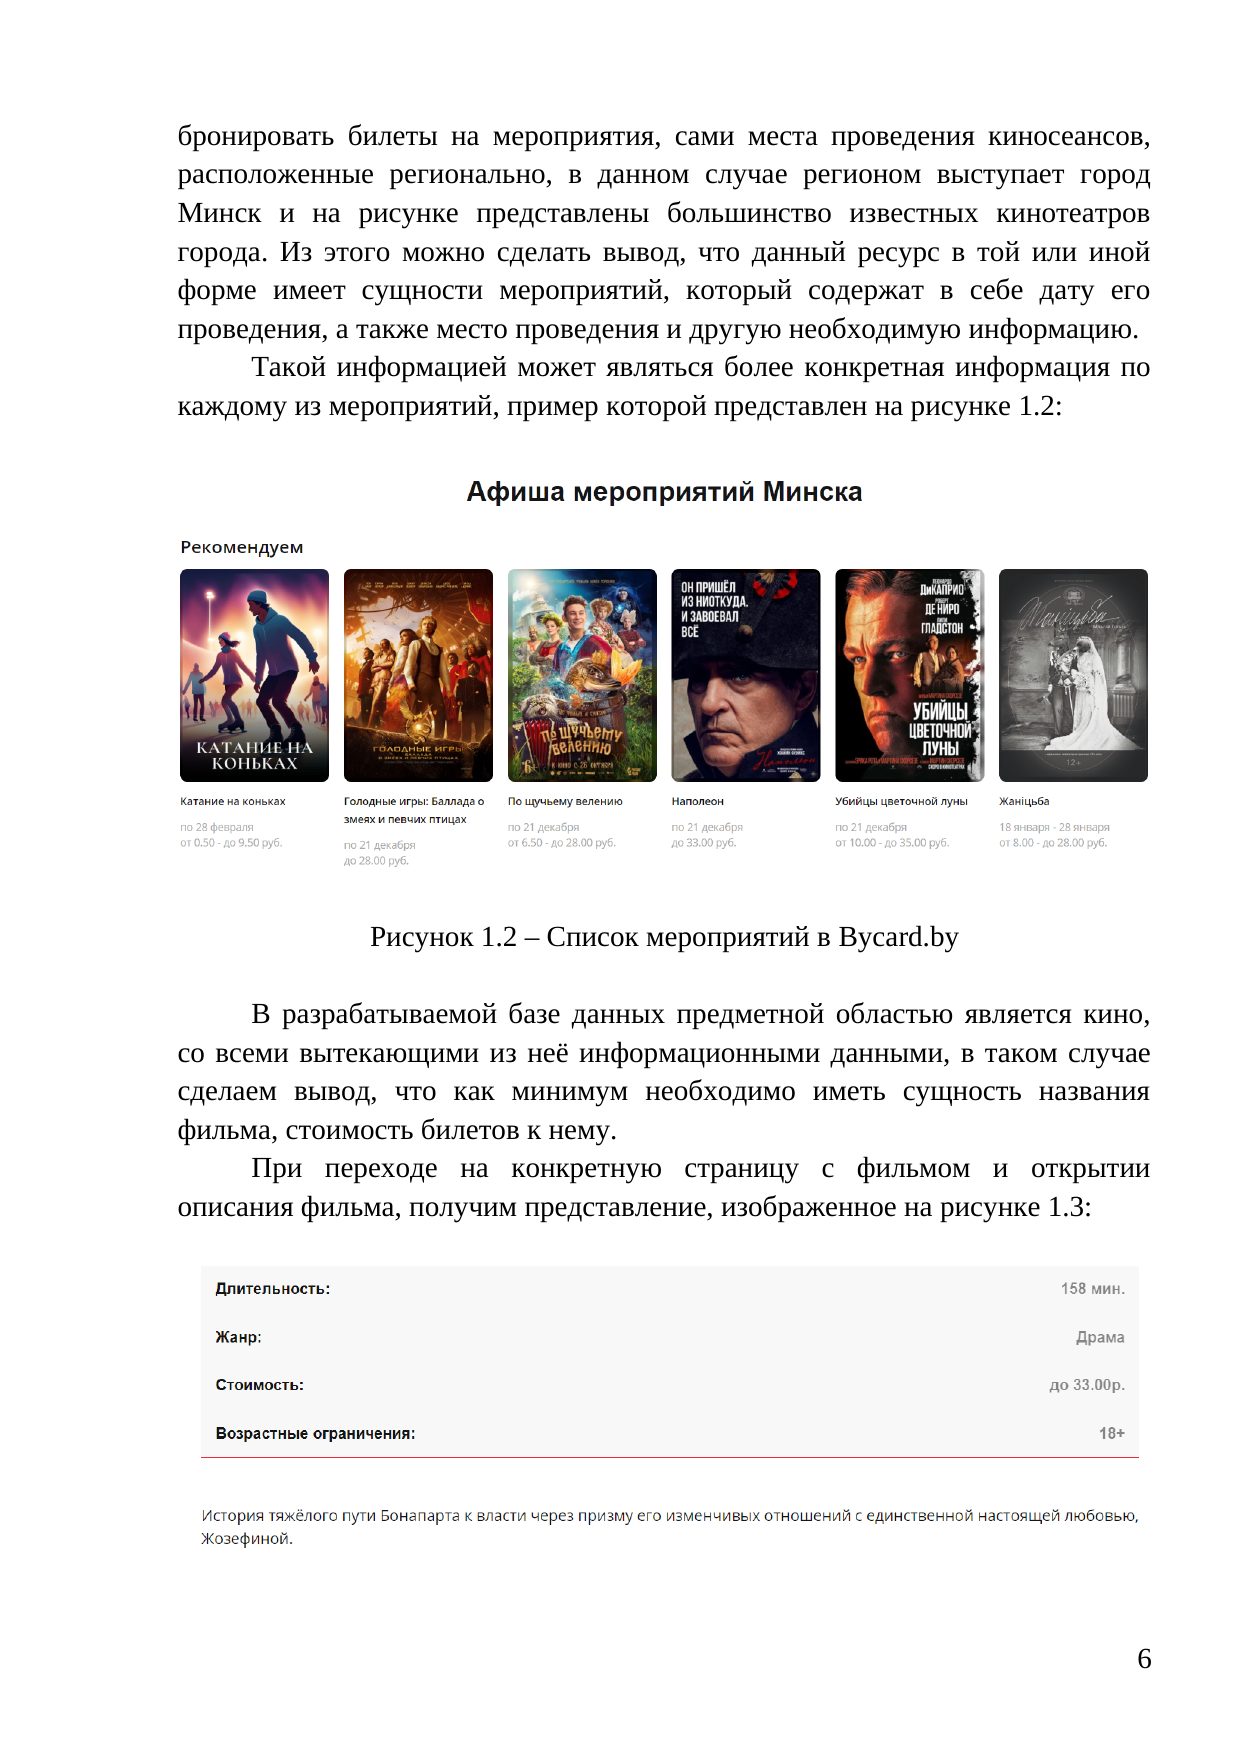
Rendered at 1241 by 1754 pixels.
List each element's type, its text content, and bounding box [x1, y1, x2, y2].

text В разрабатываемой базе данных предметной областью является кино, со всеми вытекающими из неё информационными данными, в таком случае сделаем вывод, что как минимум необходимо иметь сущность названия фильма, стоимость билетов к нему. [177, 996, 1152, 1146]
text При переходе на конкретную страницу с фильмом и открытии описания фильма, получим представление, изображенное на рисунке 1.3: [177, 1151, 1152, 1223]
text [177, 118, 1152, 344]
picture [177, 465, 1152, 876]
picture [177, 1266, 1152, 1559]
text Такой информацией может являться более конкретная информация по каждому из мероприятий, пример которой представлен на рисунке 1.2: [177, 349, 1152, 421]
text Рисунок 1.2 – Список мероприятий в Bycard.by [177, 919, 1152, 953]
